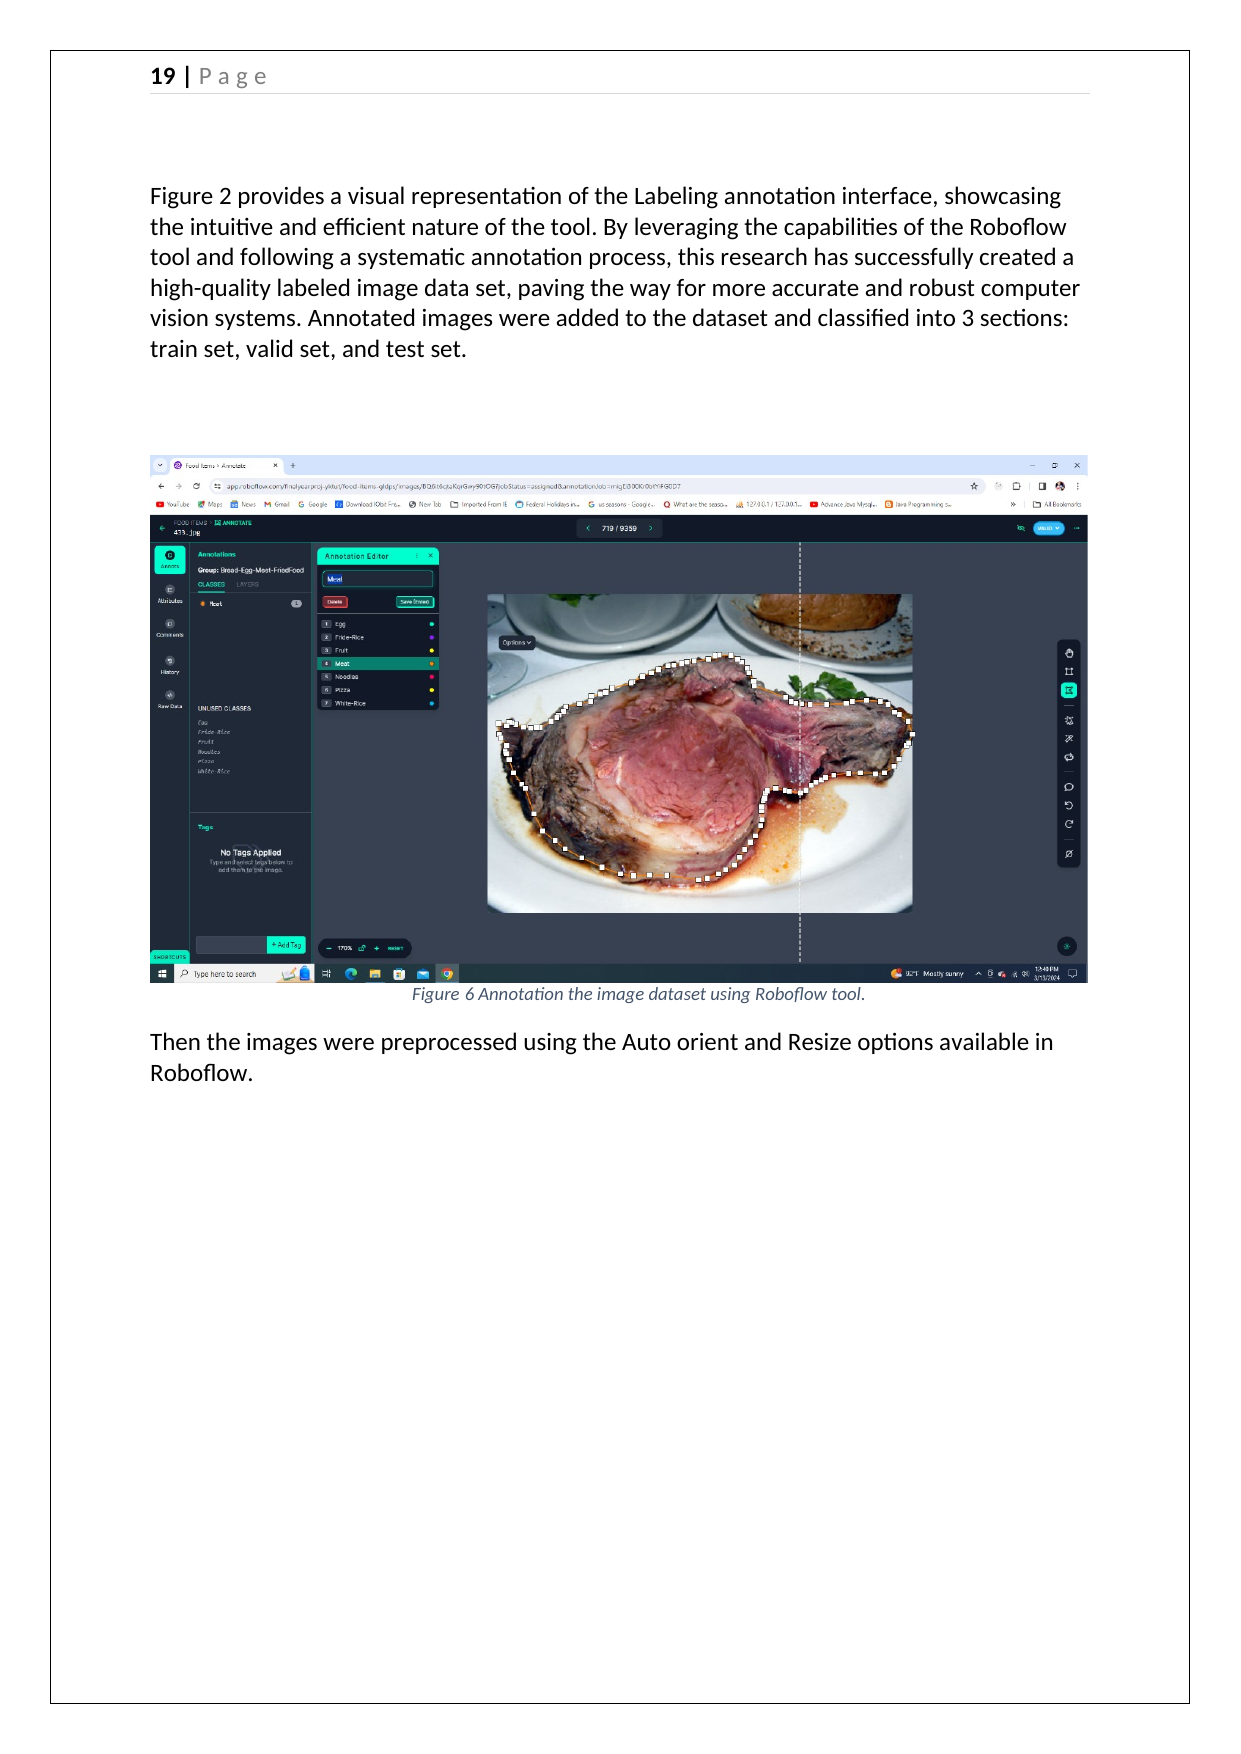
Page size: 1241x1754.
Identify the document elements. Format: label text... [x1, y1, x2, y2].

text Then the images were preprocessed using the Auto orient and Resize options available in Roboflow. [150, 1026, 1090, 1087]
text Figure 6 Annotation the image dataset using Roboflow tool. [150, 982, 1090, 1005]
text Figure 2 provides a visual representation of the Labeling annotation interface, showcasing the intuitive and efficient nature of the tool. By leveraging the capabilities of the Roboflow tool and following a systematic annotation process, this research has successfully created a high-quality labeled image data set, paving the way for more accurate and robust computer vision systems. Annotated images were added to the dataset and classified into 3 sections: train set, valid set, and test set. [150, 181, 1090, 364]
picture [150, 455, 1088, 983]
